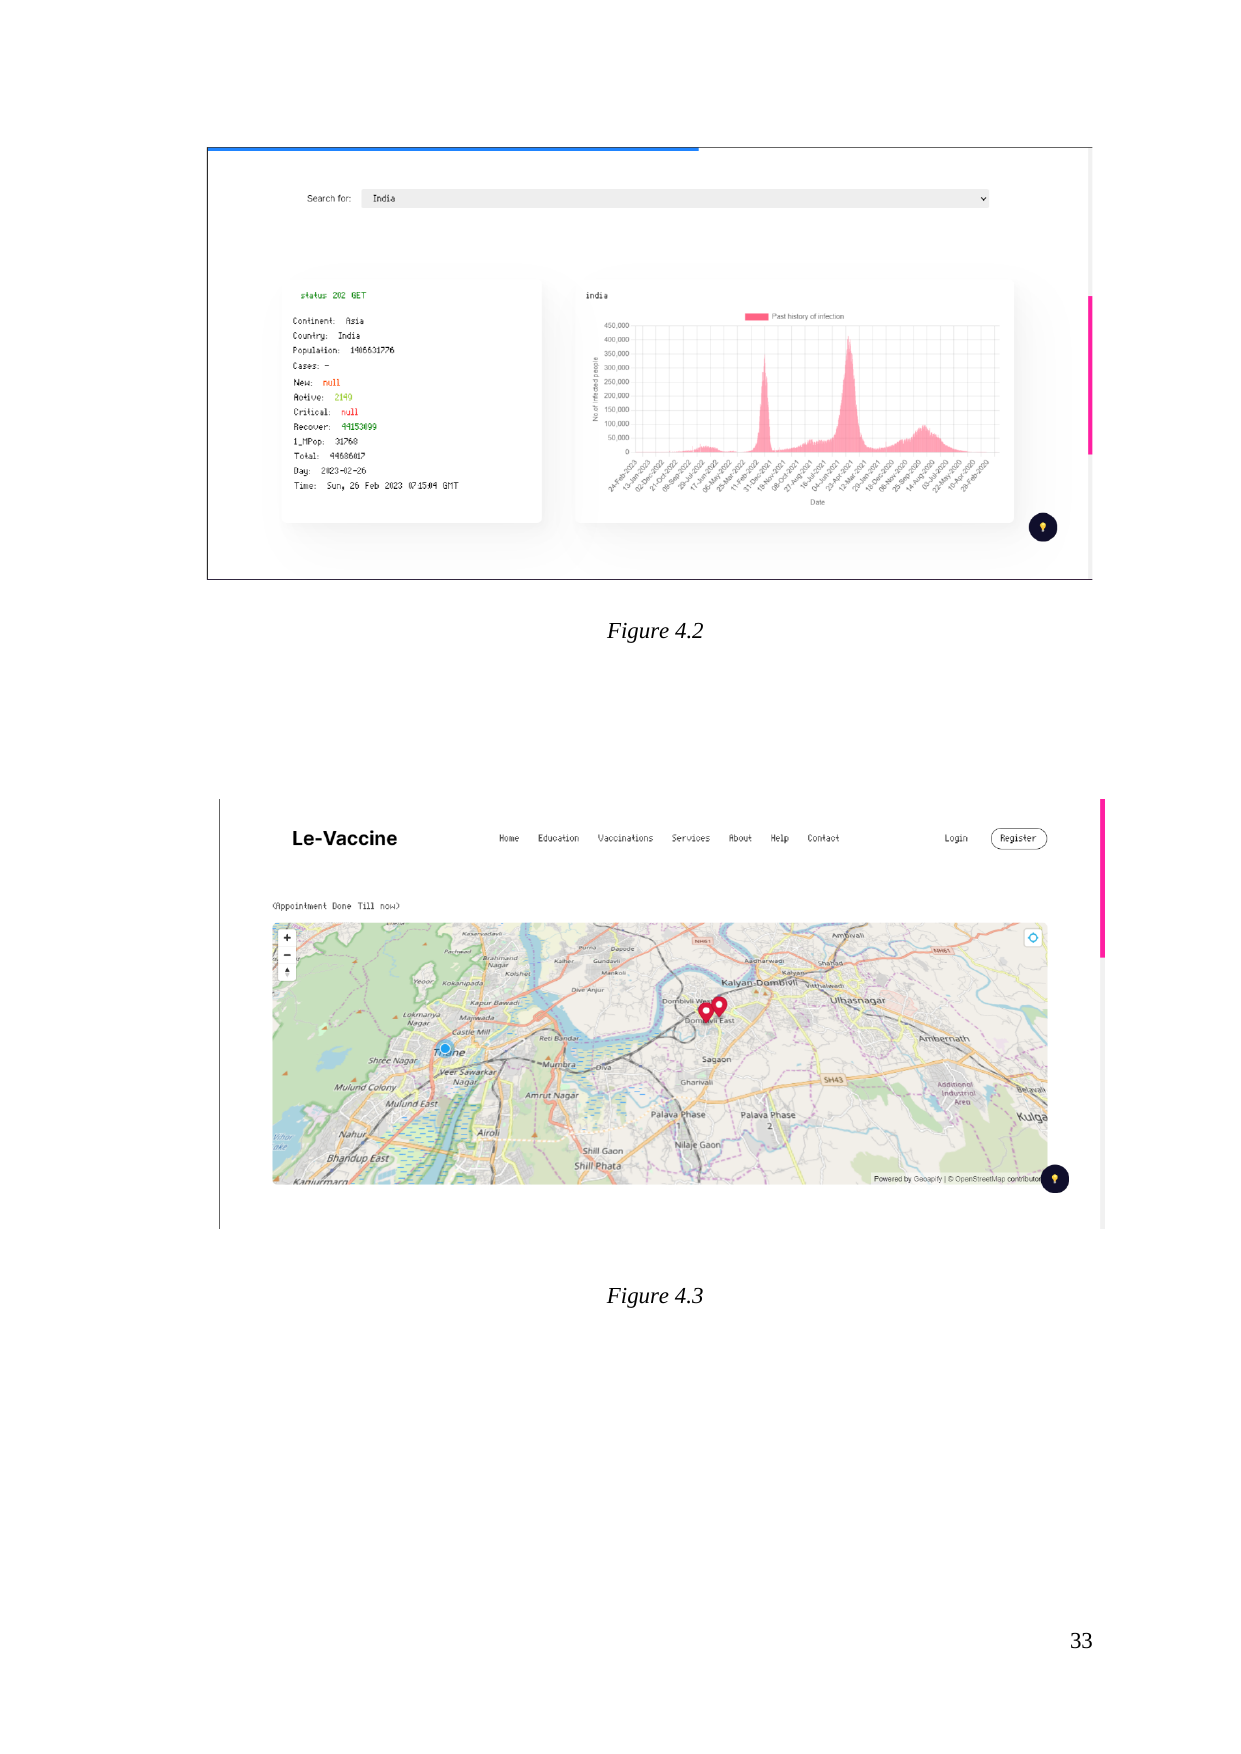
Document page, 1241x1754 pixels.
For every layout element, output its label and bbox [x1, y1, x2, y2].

picture [219, 799, 1105, 1229]
picture [206, 147, 1093, 580]
